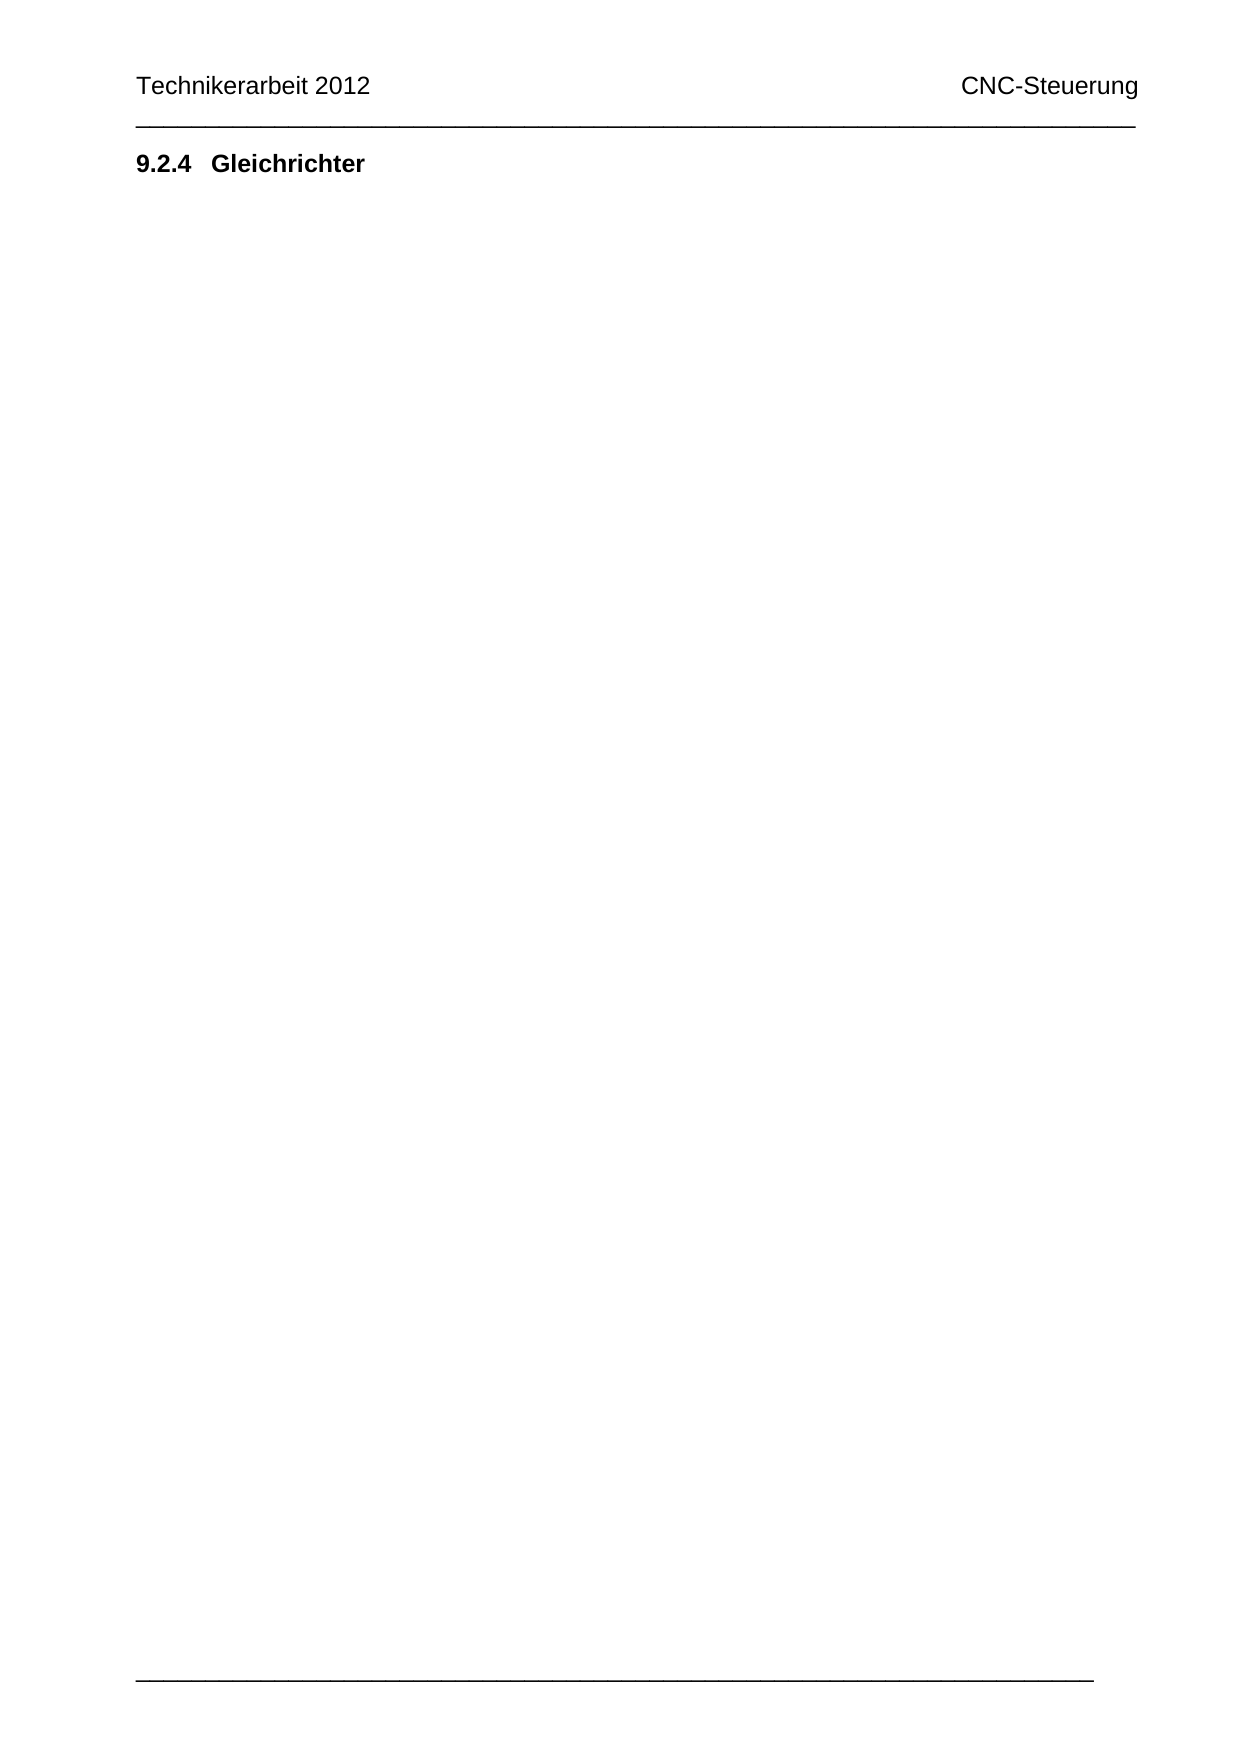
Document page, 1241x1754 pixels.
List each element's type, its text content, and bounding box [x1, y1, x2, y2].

subtitle Gleichrichter [136, 149, 1140, 178]
